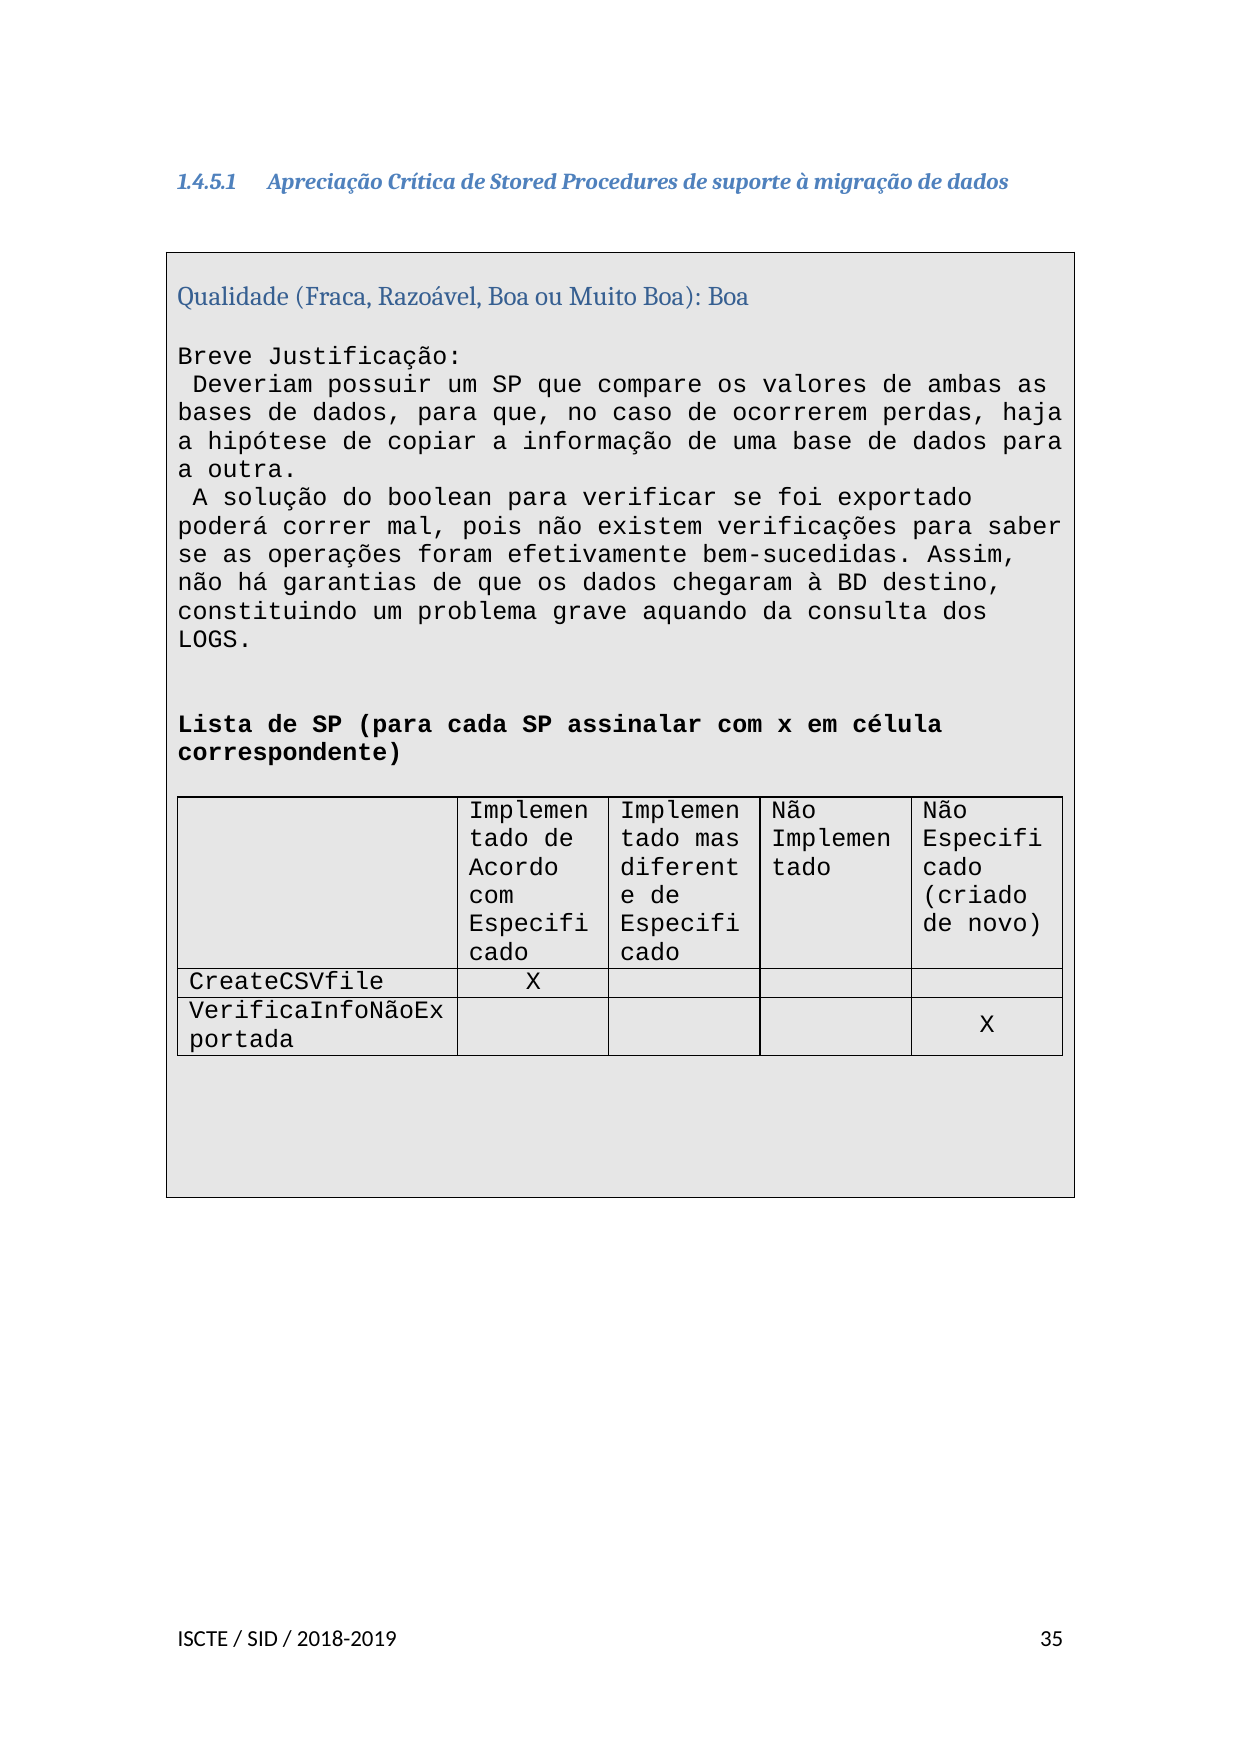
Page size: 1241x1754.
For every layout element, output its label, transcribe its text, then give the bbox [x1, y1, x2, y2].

subtitle Apreciação Crítica de Stored Procedures de suporte à migração de dados [177, 168, 1063, 195]
table_header Qualidade (Fraca, Razoável, Boa ou Muito Boa): Boa Breve Justificação: Deveriam possuir um SP que compare os valores de ambas as bases de dados, para que, no caso de ocorrerem perdas, haja a hipótese de copiar a informação de uma base de dados para a outra. A solução do boolean para verificar se foi exportado poderá correr mal, pois não existem verificações para saber se as operações foram efetivamente bem-sucedidas. Assim, não há garantias de que os dados chegaram à BD destino, constituindo um problema grave aquando da consulta dos LOGS. Lista de SP (para cada SP assinalar com x em célula correspondente) [167, 253, 1074, 1197]
